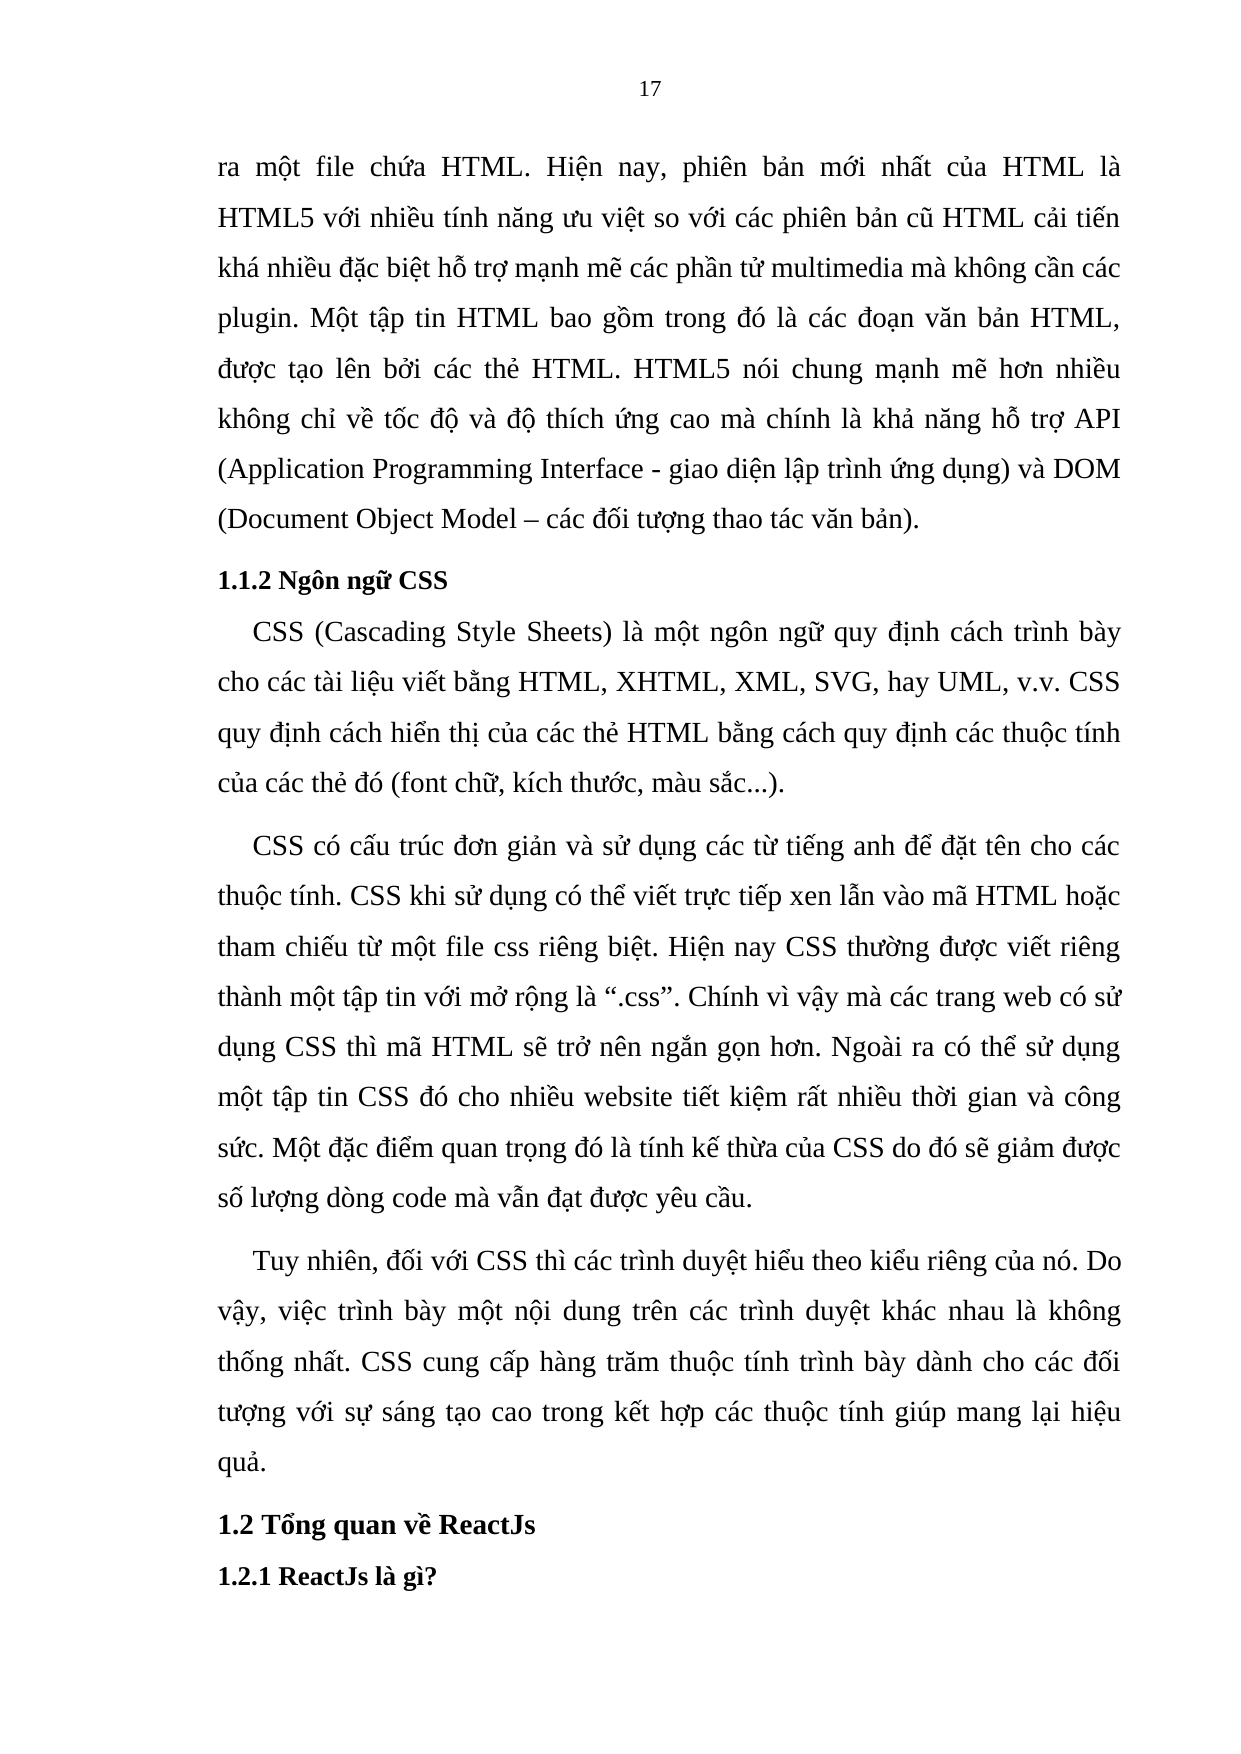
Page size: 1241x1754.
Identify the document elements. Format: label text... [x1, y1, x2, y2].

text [217, 149, 1122, 535]
text CSS (Cascading Style Sheets) là một ngôn ngữ quy định cách trình bày cho các tài liệu viết bằng HTML, XHTML, XML, SVG, hay UML, v.v. CSS quy định cách hiển thị của các thẻ HTML bằng cách quy định các thuộc tính của các thẻ đó (font chữ, kích thước, màu sắc...). [217, 614, 1122, 799]
subtitle 1.2.1 ReactJs là gì? [217, 1560, 1122, 1591]
subtitle 1.1.2 Ngôn ngữ CSS [217, 564, 1122, 596]
text Tuy nhiên, đối với CSS thì các trình duyệt hiểu theo kiểu riêng của nó. Do vậy, việc trình bày một nội dung trên các trình duyệt khác nhau là không thống nhất. CSS cung cấp hàng trăm thuộc tính trình bày dành cho các đối tượng với sự sáng tạo cao trong kết hợp các thuộc tính giúp mang lại hiệu quả. [217, 1243, 1122, 1478]
text CSS có cấu trúc đơn giản và sử dụng các từ tiếng anh để đặt tên cho các thuộc tính. CSS khi sử dụng có thể viết trực tiếp xen lẫn vào mã HTML hoặc tham chiếu từ một file css riêng biệt. Hiện nay CSS thường được viết riêng thành một tập tin với mở rộng là “.css”. Chính vì vậy mà các trang web có sử dụng CSS thì mã HTML sẽ trở nên ngắn gọn hơn. Ngoài ra có thể sử dụng một tập tin CSS đó cho nhiều website tiết kiệm rất nhiều thời gian và công sức. Một đặc điểm quan trọng đó là tính kế thừa của CSS do đó sẽ giảm được số lượng dòng code mà vẫn đạt được yêu cầu. [217, 828, 1122, 1214]
subtitle 1.2 Tổng quan về ReactJs [217, 1507, 1122, 1541]
